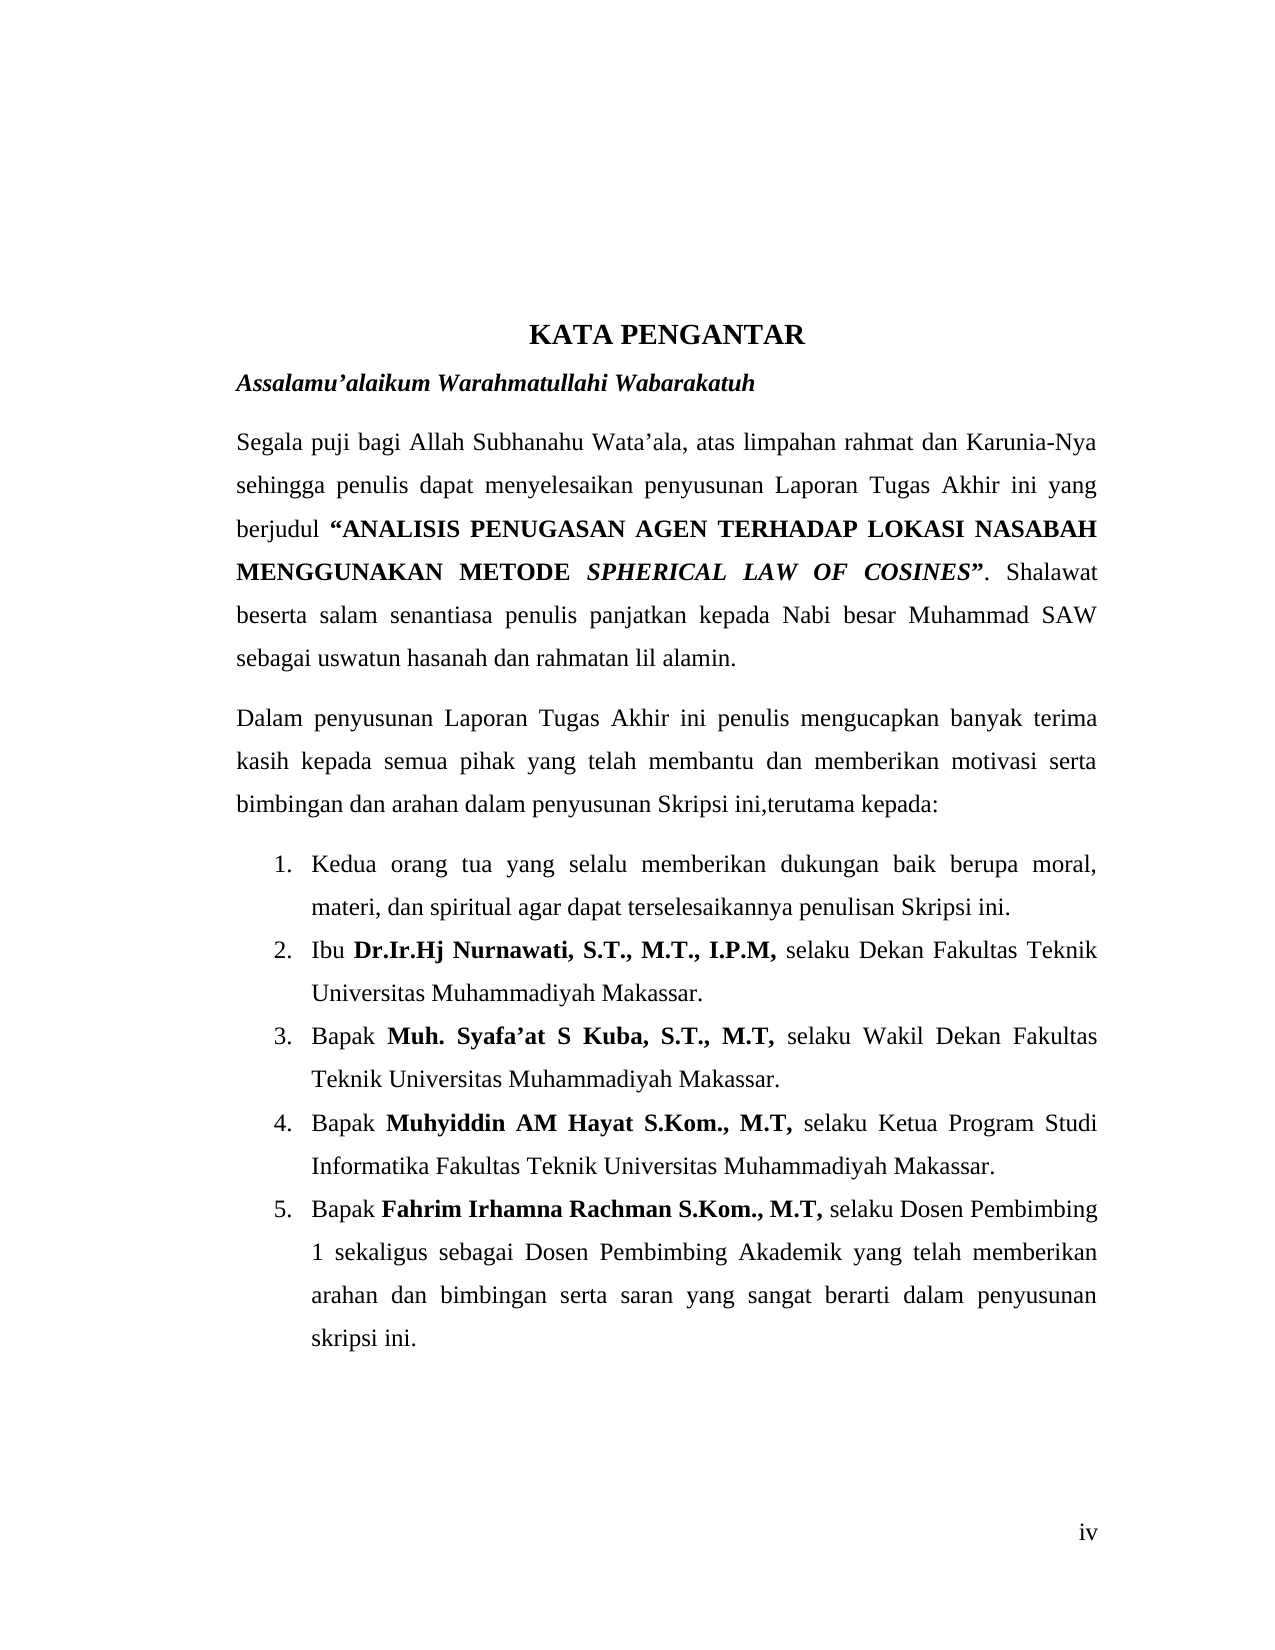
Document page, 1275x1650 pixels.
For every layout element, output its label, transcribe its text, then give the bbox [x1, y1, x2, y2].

text Assalamu’alaikum Warahmatullahi Wabarakatuh [236, 368, 1098, 396]
text Segala puji bagi Allah Subhanahu Wata’ala, atas limpahan rahmat dan Karunia-Nya sehingga penulis dapat menyelesaikan penyusunan Laporan Tugas Akhir ini yang berjudul “ANALISIS PENUGASAN AGEN TERHADAP LOKASI NASABAH MENGGUNAKAN METODE SPHERICAL LAW OF COSINES”. Shalawat beserta salam senantiasa penulis panjatkan kepada Nabi besar Muhammad SAW sebagai uswatun hasanah dan rahmatan lil alamin. [236, 427, 1098, 672]
list Bapak Muh. Syafa’at S Kuba, S.T., M.T, selaku Wakil Dekan Fakultas Teknik Universitas Muhammadiyah Makassar. [274, 1021, 1098, 1093]
list Bapak Muhyiddin AM Hayat S.Kom., M.T, selaku Ketua Program Studi Informatika Fakultas Teknik Universitas Muhammadiyah Makassar. [274, 1108, 1098, 1179]
text Dalam penyusunan Laporan Tugas Akhir ini penulis mengucapkan banyak terima kasih kepada semua pihak yang telah membantu dan memberikan motivasi serta bimbingan dan arahan dalam penyusunan Skripsi ini,terutama kepada: [236, 703, 1098, 818]
list Kedua orang tua yang selalu memberikan dukungan baik berupa moral, materi, dan spiritual agar dapat terselesaikannya penulisan Skripsi ini. [274, 849, 1098, 921]
list Bapak Fahrim Irhamna Rachman S.Kom., M.T, selaku Dosen Pembimbing 1 sekaligus sebagai Dosen Pembimbing Akademik yang telah memberikan arahan dan bimbingan serta saran yang sangat berarti dalam penyusunan skripsi ini. [274, 1194, 1098, 1352]
list Ibu Dr.Ir.Hj Nurnawati, S.T., M.T., I.P.M, selaku Dekan Fakultas Teknik Universitas Muhammadiyah Makassar. [274, 935, 1098, 1007]
text KATA PENGANTAR [236, 317, 1098, 351]
